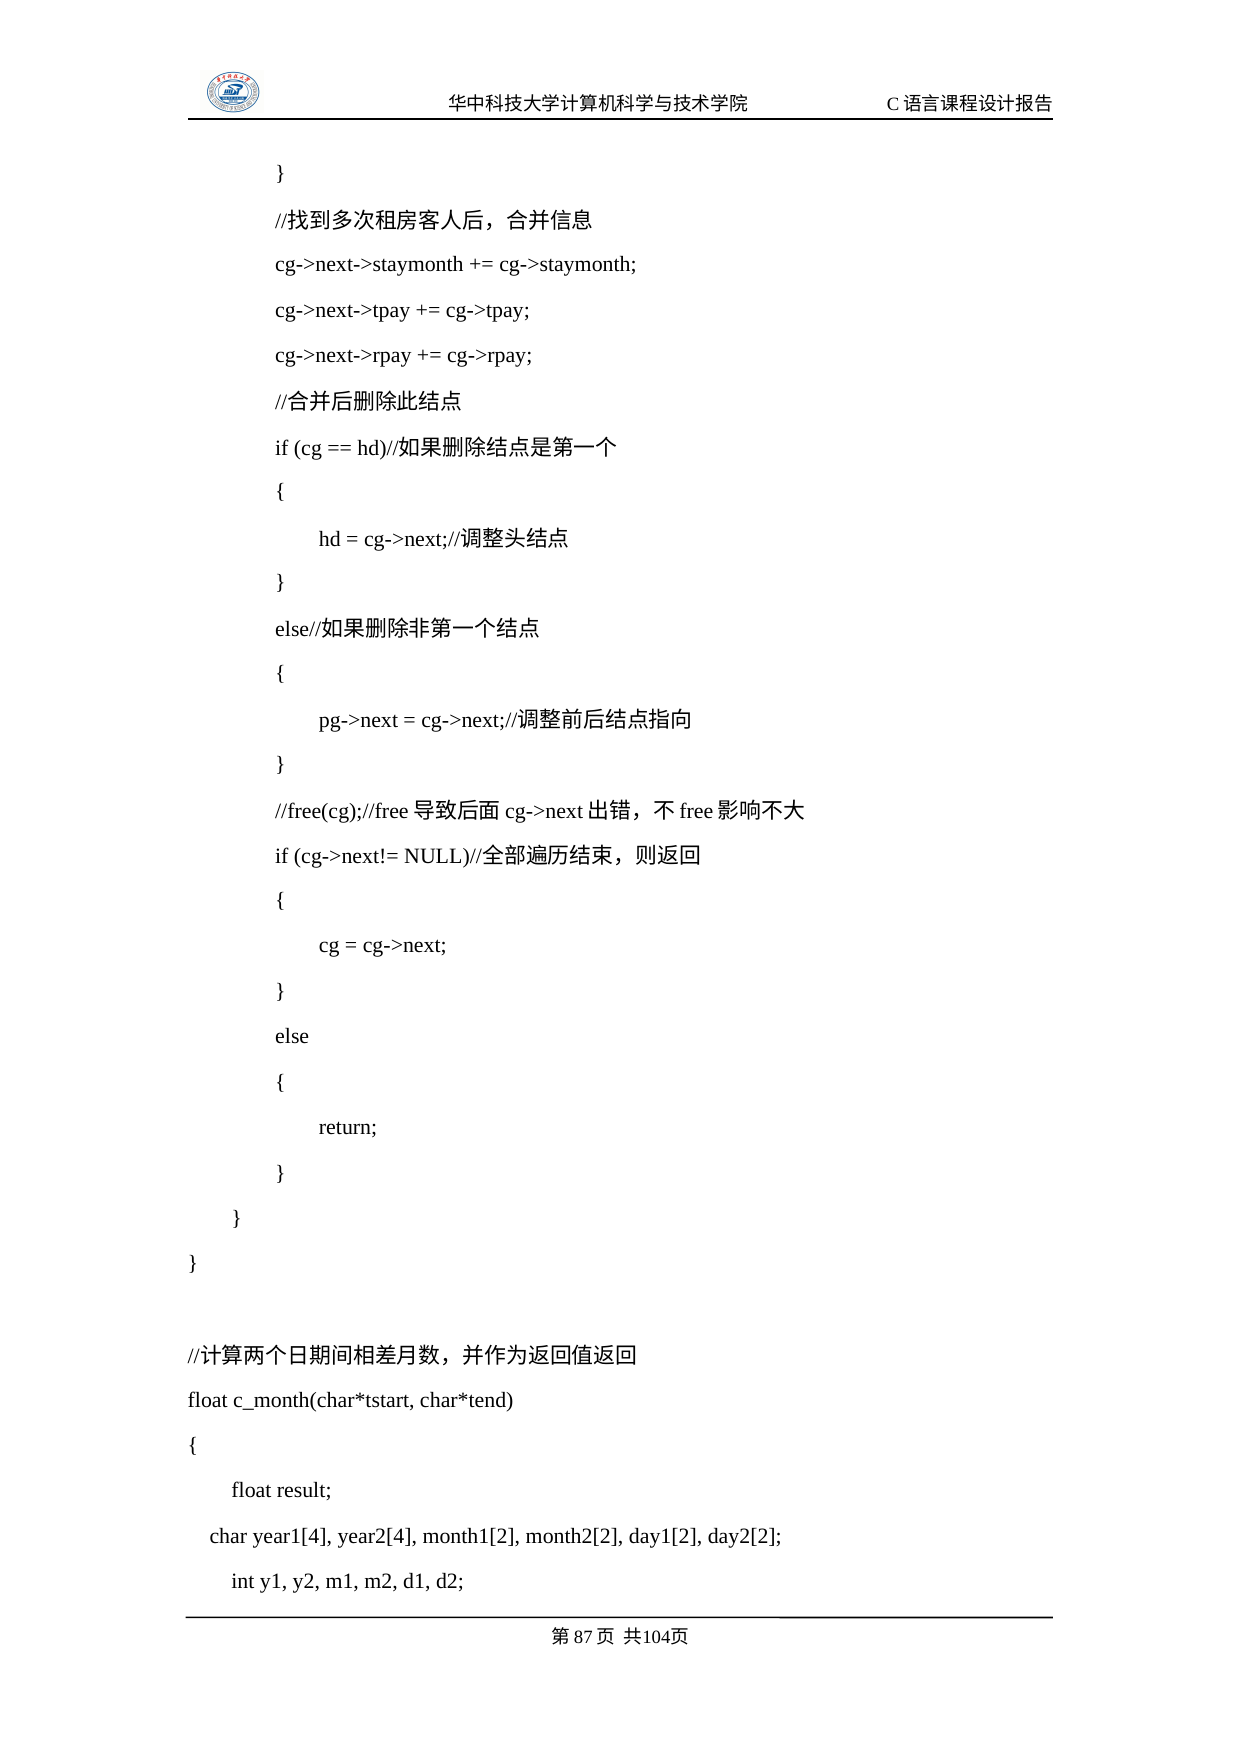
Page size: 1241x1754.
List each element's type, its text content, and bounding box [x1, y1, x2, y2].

text { [187, 650, 1053, 695]
text float result; [187, 1467, 1053, 1513]
picture [200, 70, 264, 113]
text //free(cg);//free导致后面cg->next出错，不free影响不大 [187, 786, 1053, 832]
text int y1, y2, m1, m2, d1, d2; [187, 1558, 1053, 1604]
text cg->next->staymonth += cg->staymonth; [187, 241, 1053, 287]
text pg->next = cg->next;//调整前后结点指向 [187, 695, 1053, 741]
text } [187, 1149, 1053, 1195]
text cg->next->rpay += cg->rpay; [187, 332, 1053, 377]
text } [187, 1195, 1053, 1240]
text if (cg == hd)//如果删除结点是第一个 [187, 423, 1053, 468]
text cg->next->tpay += cg->tpay; [187, 287, 1053, 332]
text { [187, 877, 1053, 922]
text char year1[4], year2[4], month1[2], month2[2], day1[2], day2[2]; [187, 1513, 1053, 1558]
text { [187, 1059, 1053, 1104]
text if (cg->next!= NULL)//全部遍历结束，则返回 [187, 832, 1053, 877]
text { [187, 1422, 1053, 1467]
text //合并后删除此结点 [187, 377, 1053, 423]
text //计算两个日期间相差月数，并作为返回值返回 [187, 1331, 1053, 1377]
text hd = cg->next;//调整头结点 [187, 514, 1053, 559]
text //找到多次租房客人后，合并信息 [187, 196, 1053, 241]
text } [187, 1240, 1053, 1286]
text float c_month(char*tstart, char*tend) [187, 1377, 1053, 1422]
text } [187, 150, 1053, 196]
text else//如果删除非第一个结点 [187, 604, 1053, 650]
text return; [187, 1104, 1053, 1149]
text } [187, 559, 1053, 604]
text } [187, 968, 1053, 1013]
text cg = cg->next; [187, 922, 1053, 968]
text { [187, 468, 1053, 514]
text } [187, 741, 1053, 786]
text else [187, 1013, 1053, 1059]
